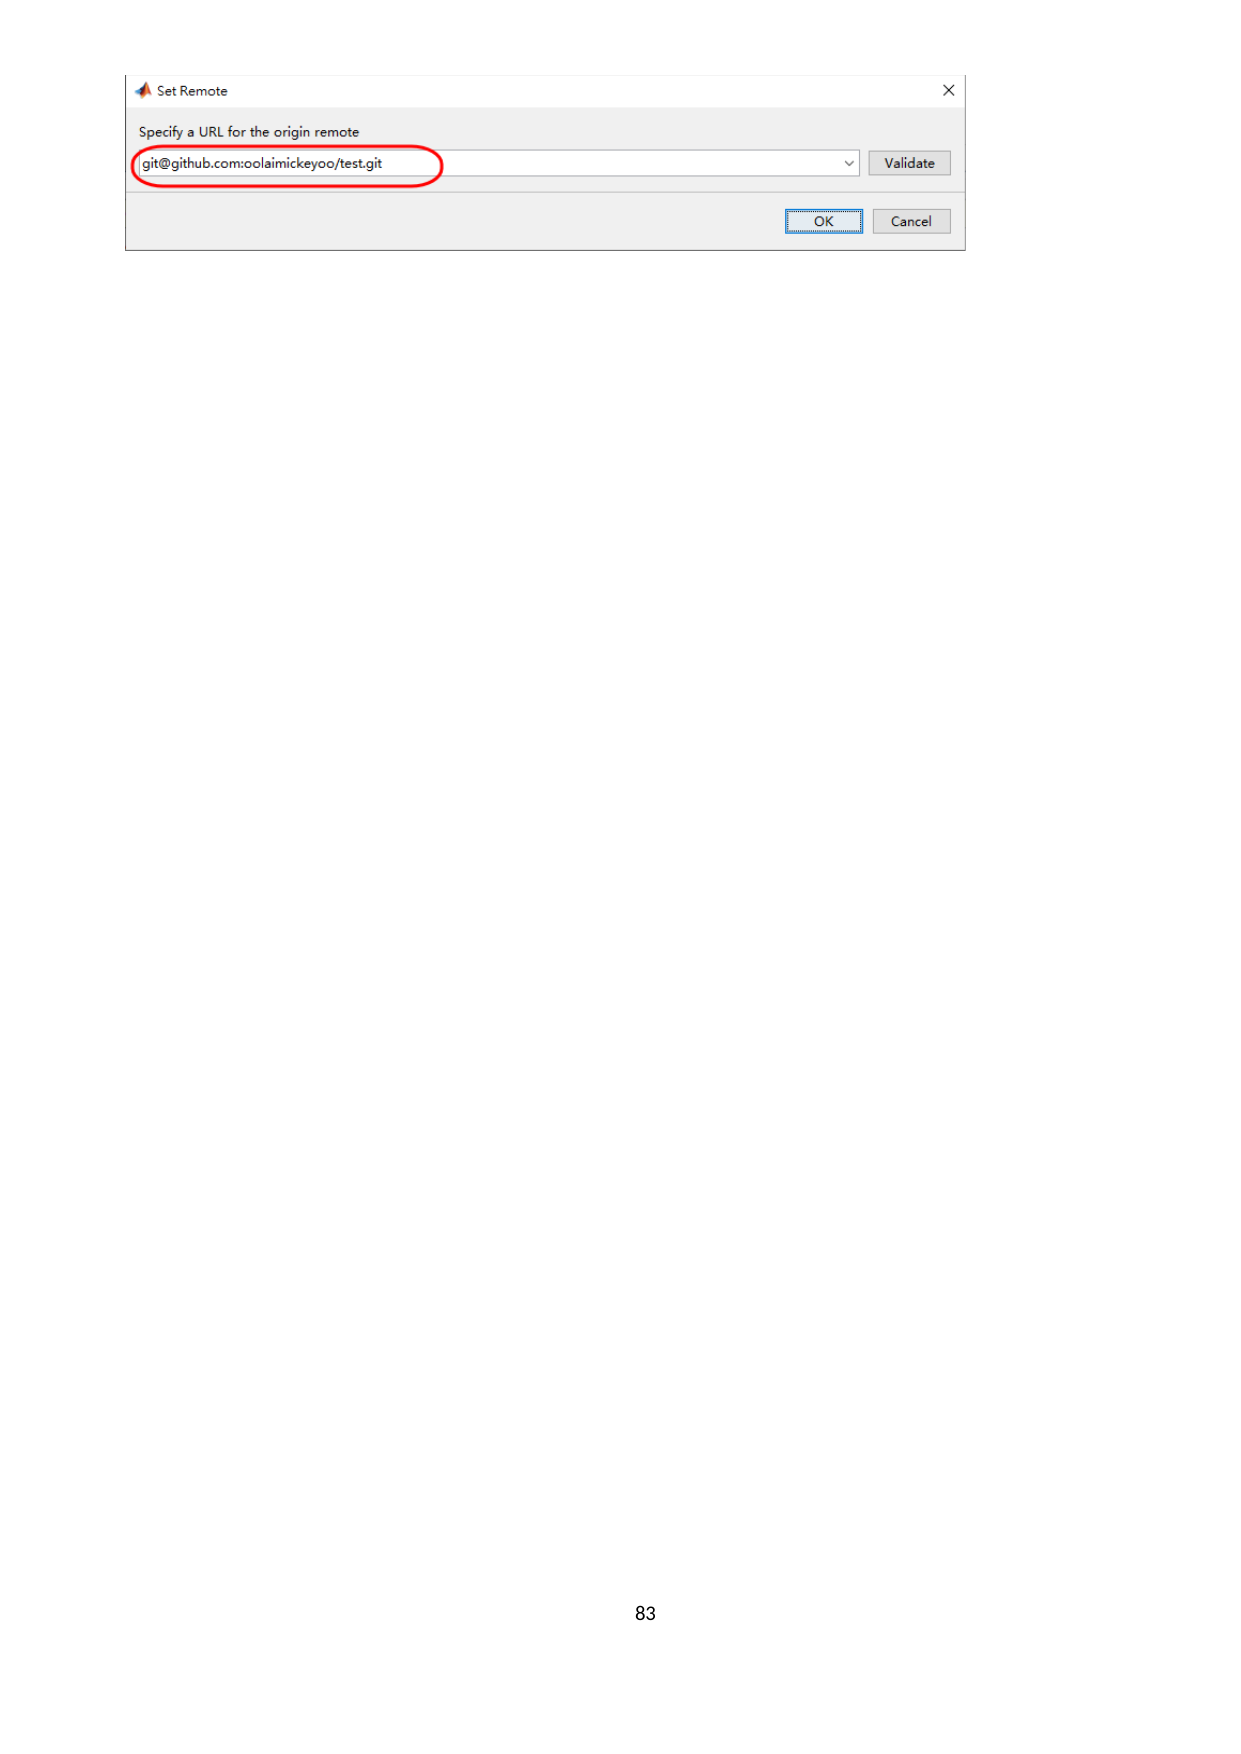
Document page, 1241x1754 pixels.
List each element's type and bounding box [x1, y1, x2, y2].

picture [125, 75, 966, 251]
